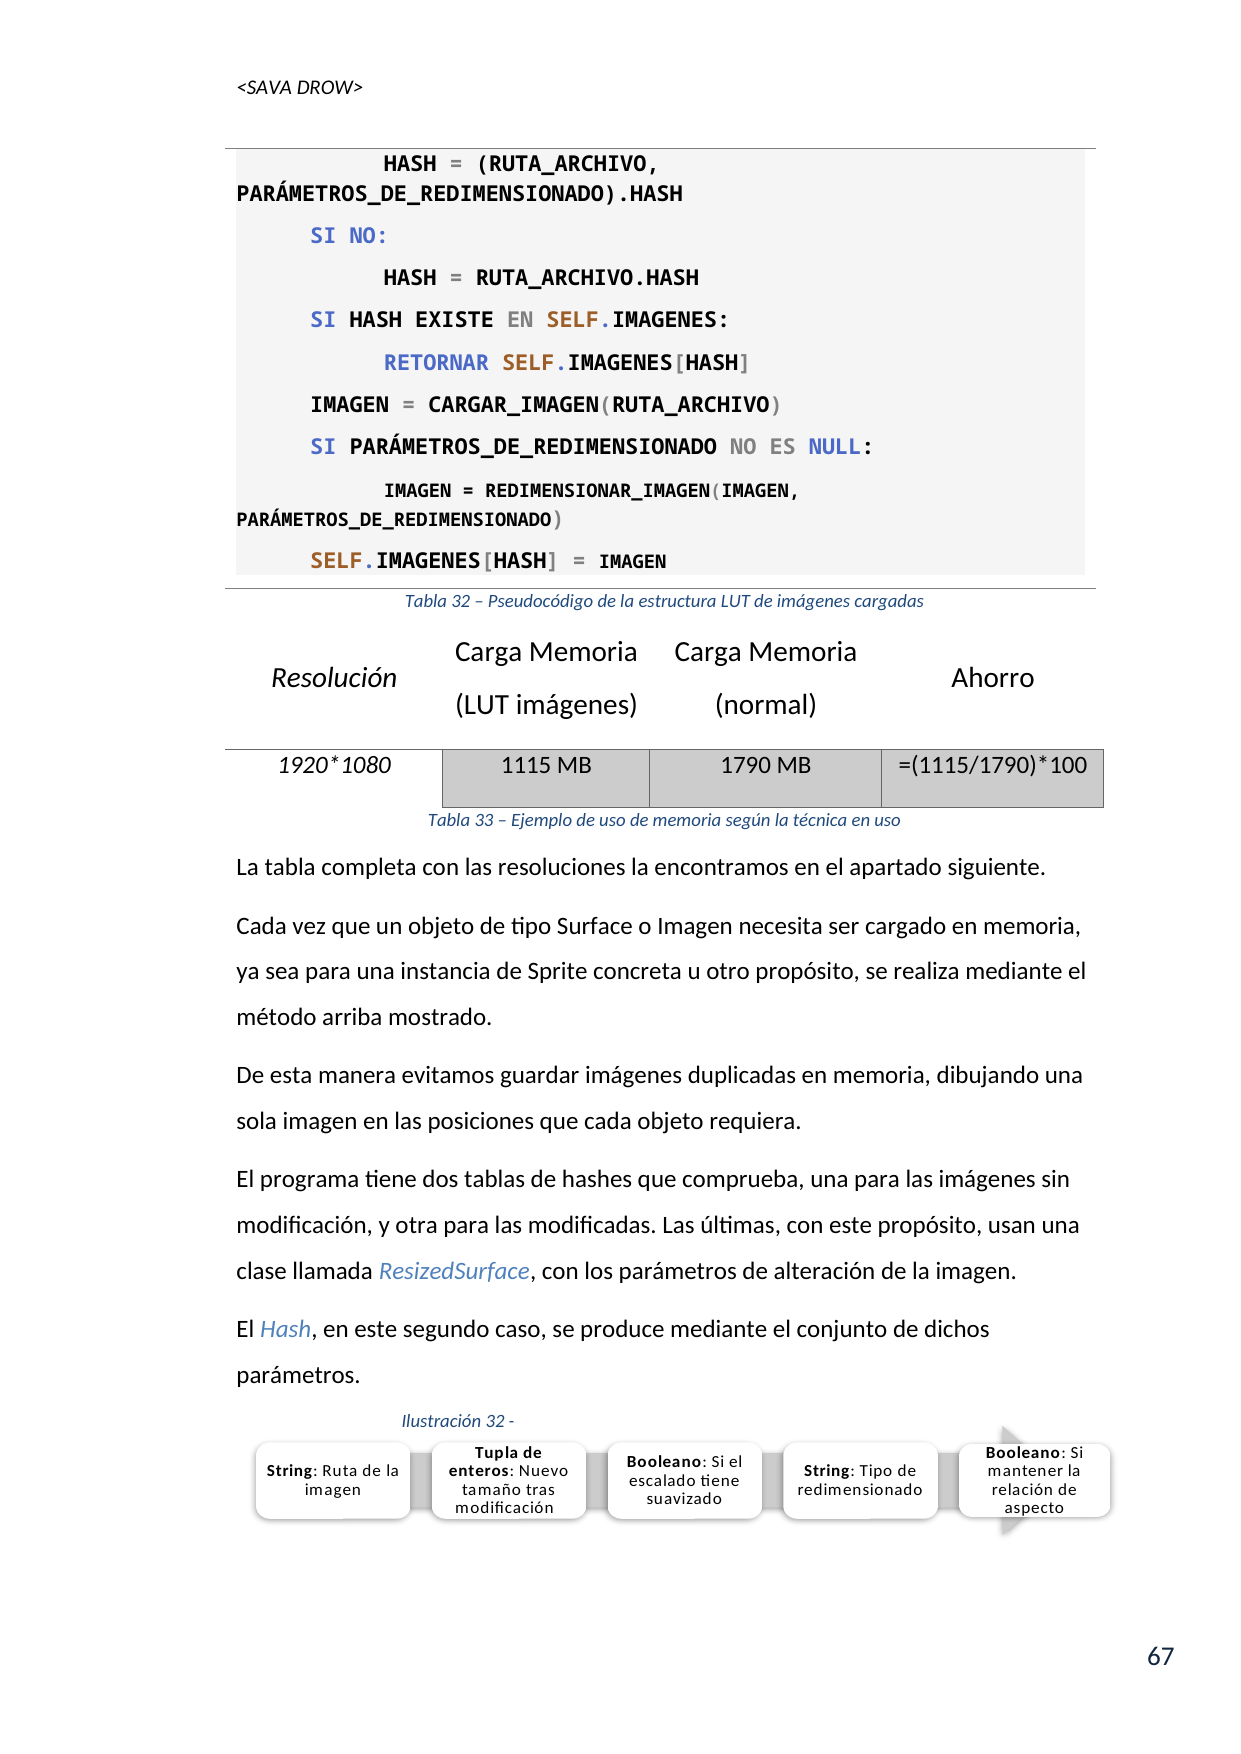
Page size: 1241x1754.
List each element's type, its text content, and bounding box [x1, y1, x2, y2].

text La tabla completa con las resoluciones la encontramos en el apartado siguiente. [236, 852, 1092, 882]
text De esta manera evitamos guardar imágenes duplicadas en memoria, dibujando una sola imagen en las posiciones que cada objeto requiera. [236, 1059, 1092, 1136]
table_cell 1790 MB [650, 750, 881, 807]
text Cada vez que un objeto de tipo Surface o Imagen necesita ser cargado en memoria, ya sea para una instancia de Sprite concreta u otro propósito, se realiza mediante el método arriba mostrado. [236, 910, 1092, 1032]
table_header Resolución [225, 633, 443, 748]
text El programa tiene dos tablas de hashes que comprueba, una para las imágenes sin modificación, y otra para las modificadas. Las últimas, con este propósito, usan una clase llamada ResizedSurface, con los parámetros de alteración de la imagen. [236, 1163, 1092, 1285]
table_cell =(1115/1790)*100 [882, 750, 1103, 807]
table_header Ahorro [882, 633, 1104, 748]
table_cell 1115 MB [443, 750, 649, 807]
table_cell 1920*1080 [225, 750, 442, 807]
text El Hash, en este segundo caso, se produce mediante el conjunto de dichos parámetros. [236, 1313, 1092, 1389]
table_header Carga Memoria (LUT imágenes) [443, 633, 650, 748]
table_header Carga Memoria (normal) [650, 633, 882, 748]
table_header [225, 149, 1096, 588]
